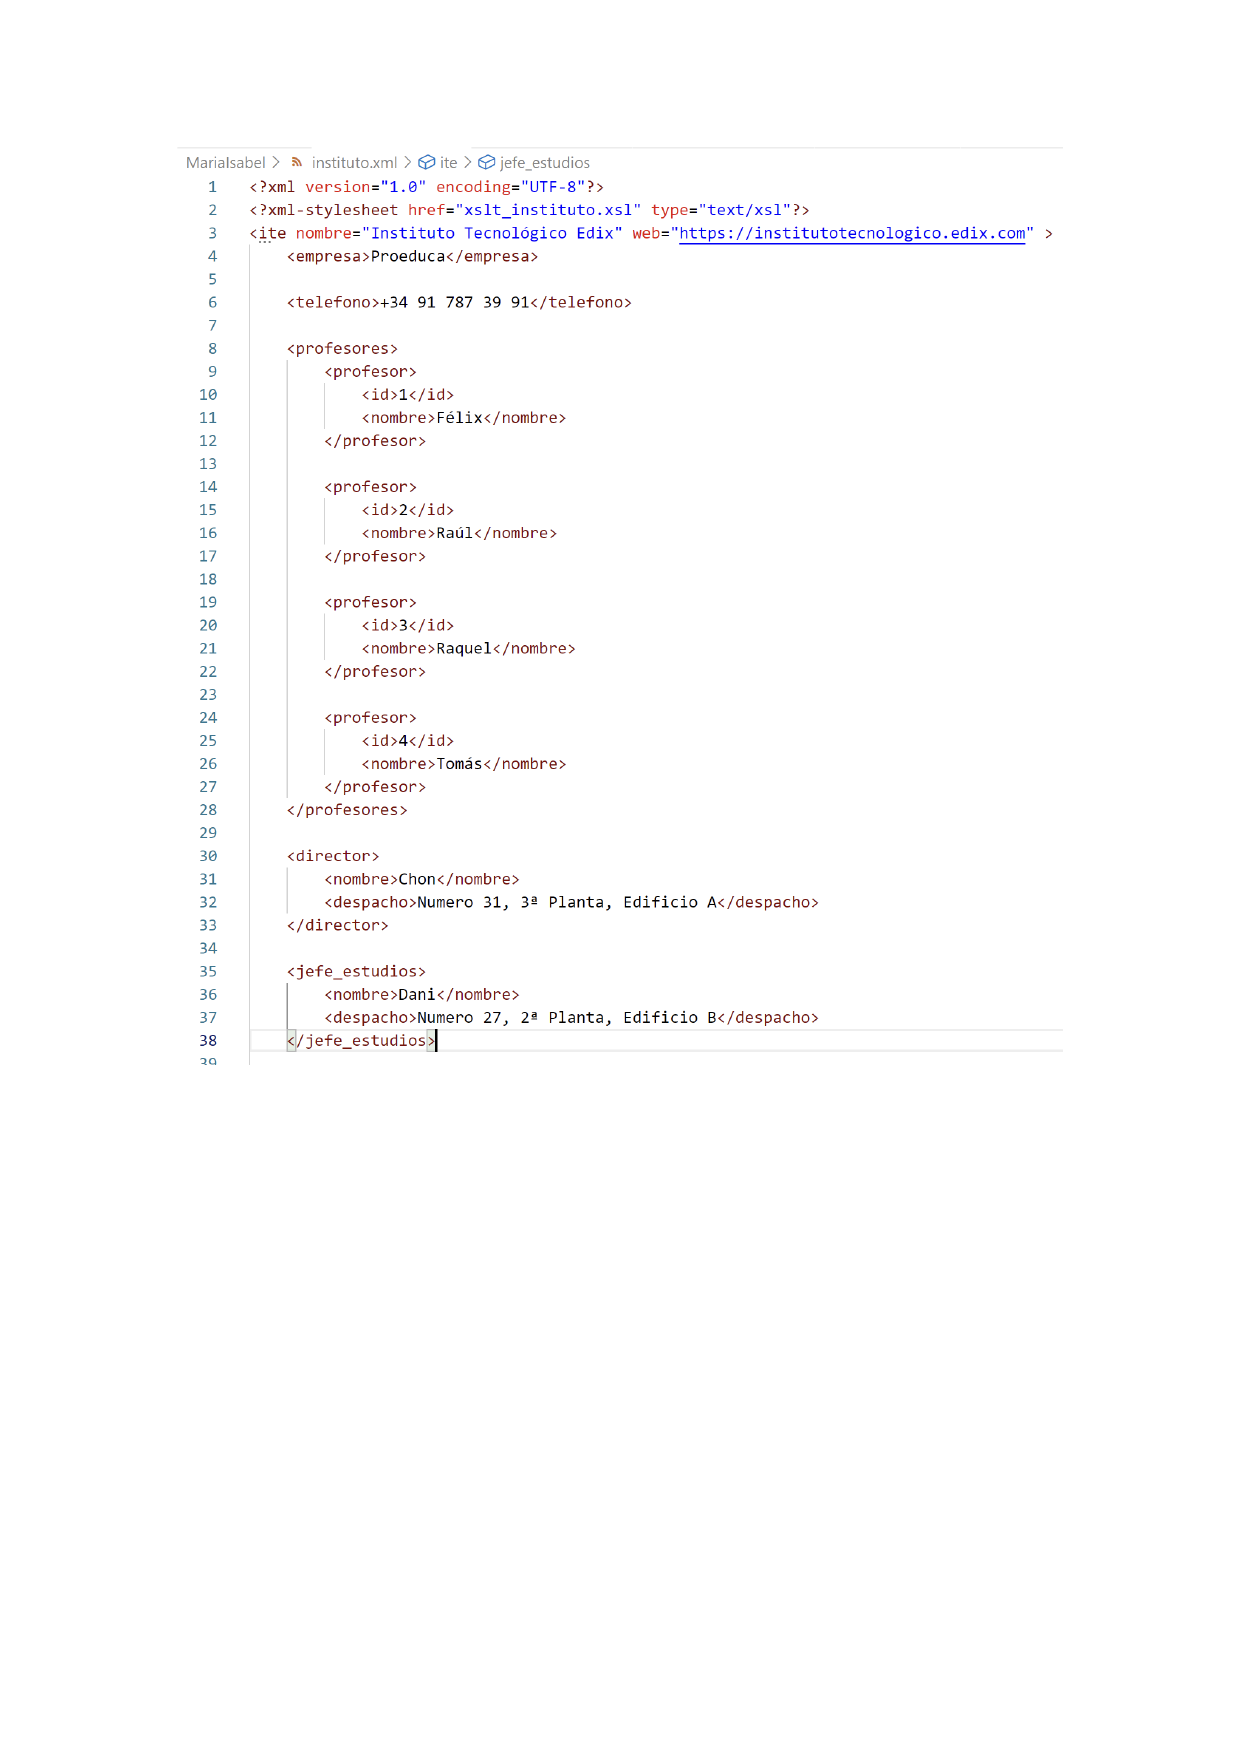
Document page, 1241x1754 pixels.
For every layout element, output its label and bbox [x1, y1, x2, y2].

picture [177, 147, 1063, 1065]
